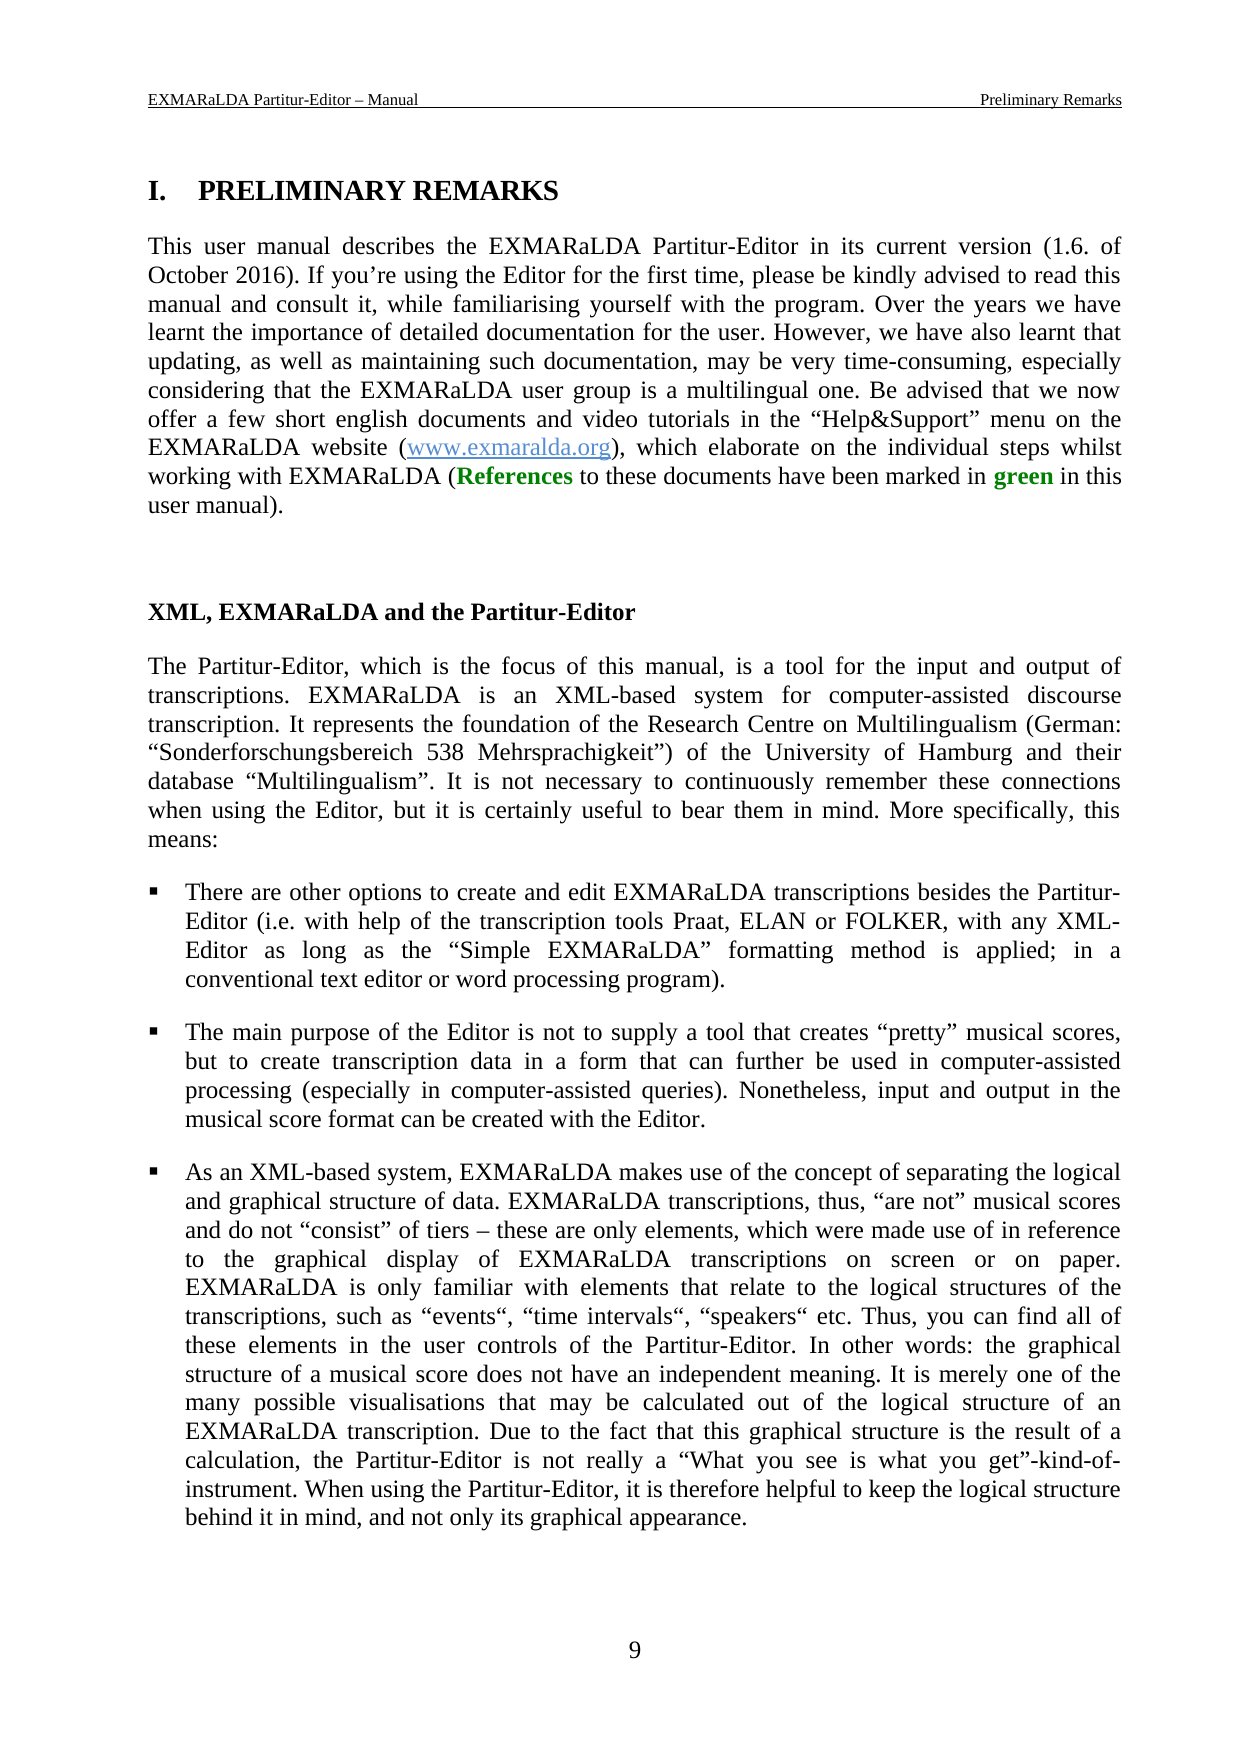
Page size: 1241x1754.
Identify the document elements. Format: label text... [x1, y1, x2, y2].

text The Partitur-Editor, which is the focus of this manual, is a tool for the input and output of transcriptions. EXMARaLDA is an XML-based system for computer-assisted discourse transcription. It represents the foundation of the Research Centre on Multilingualism (German: “Sonderforschungsbereich 538 Mehrsprachigkeit”) of the University of Hamburg and their database “Multilingualism”. It is not necessary to continuously remember these connections when using the Editor, but it is certainly useful to bear them in mind. More specifically, this means: [148, 651, 1122, 852]
subtitle PRELIMINARY REMARKS [148, 173, 1181, 206]
text This user manual describes the EXMARaLDA Partitur-Editor in its current version (1.6. of October 2016). If you’re using the Editor for the first time, please be kindly advised to read this manual and consult it, while familiarising yourself with the program. Over the years we have learnt the importance of detailed documentation for the user. However, we have also learnt that updating, as well as maintaining such documentation, may be very time-consuming, especially considering that the EXMARaLDA user group is a multilingual one. Be advised that we now offer a few short english documents and video tutorials in the “Help&Support” menu on the EXMARaLDA website (www.exmaralda.org), which elaborate on the individual steps whilst working with EXMARaLDA (References to these documents have been marked in green in this user manual). [148, 231, 1122, 519]
text As an XML-based system, EXMARaLDA makes use of the concept of separating the logical and graphical structure of data. EXMARaLDA transcriptions, thus, “are not” musical scores and do not “consist” of tiers – these are only elements, which were made use of in reference to the graphical display of EXMARaLDA transcriptions on screen or on paper. EXMARaLDA is only familiar with elements that relate to the logical structures of the transcriptions, such as “events“, “time intervals“, “speakers“ etc. Thus, you can find all of these elements in the user controls of the Partitur-Editor. In other words: the graphical structure of a musical score does not have an independent meaning. It is merely one of the many possible visualisations that may be calculated out of the logical structure of an EXMARaLDA transcription. Due to the fact that this graphical structure is the result of a calculation, the Partitur-Editor is not really a “What you see is what you get”-kind-of-instrument. When using the Partitur-Editor, it is therefore helpful to keep the logical structure behind it in mind, and not only its graphical appearance. [148, 1157, 1122, 1531]
text The main purpose of the Editor is not to supply a tool that creates “pretty” musical scores, but to create transcription data in a form that can further be used in computer-assisted processing (especially in computer-assisted queries). Nonetheless, input and output in the musical score format can be created with the Editor. [148, 1017, 1122, 1132]
text There are other options to create and edit EXMARaLDA transcriptions besides the Partitur-Editor (i.e. with help of the transcription tools Praat, ELAN or FOLKER, with any XML-Editor as long as the “Simple EXMARaLDA” formatting method is applied; in a conventional text editor or word processing program). [148, 877, 1122, 992]
subtitle XML, EXMARaLDA and the Partitur-Editor [148, 597, 1122, 626]
